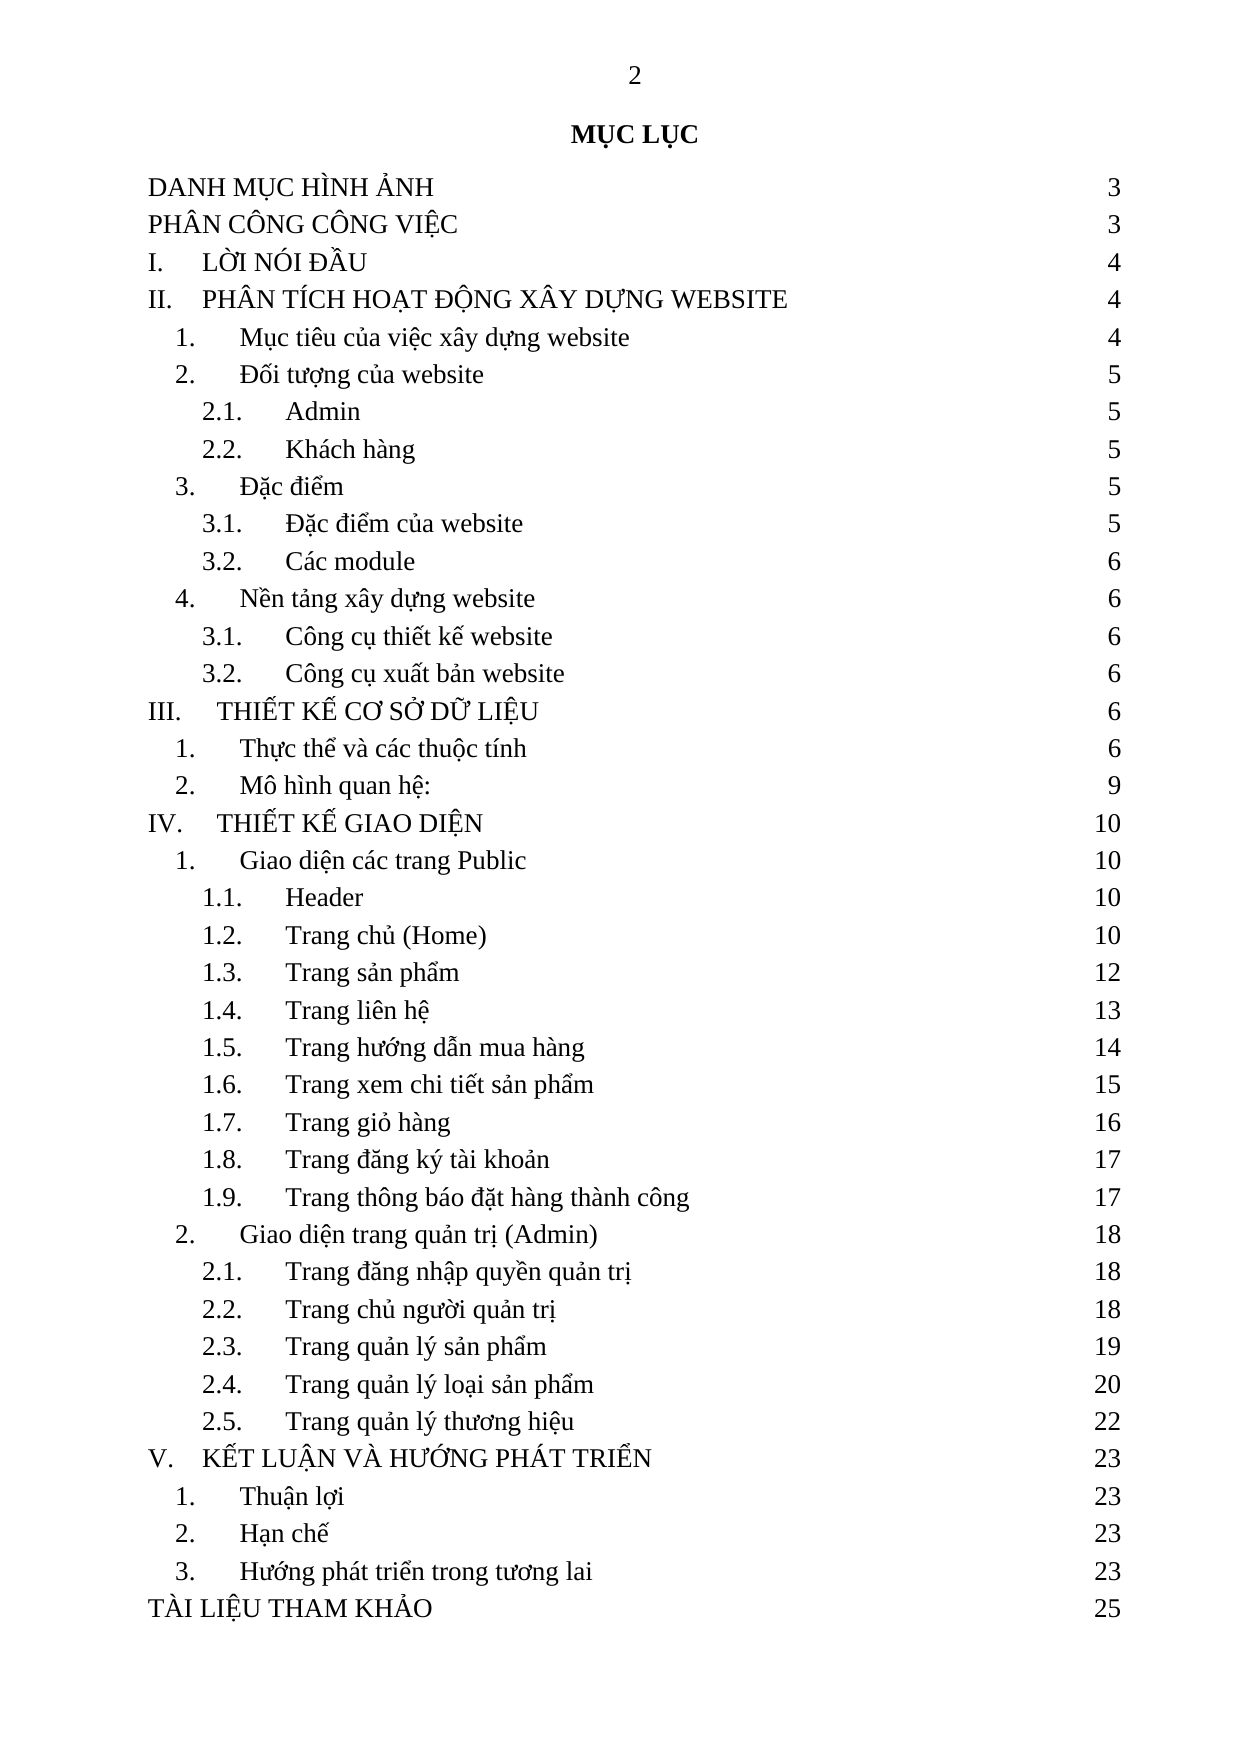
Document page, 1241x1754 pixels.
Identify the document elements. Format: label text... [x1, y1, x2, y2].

text MỤC LỤC [148, 118, 1122, 149]
